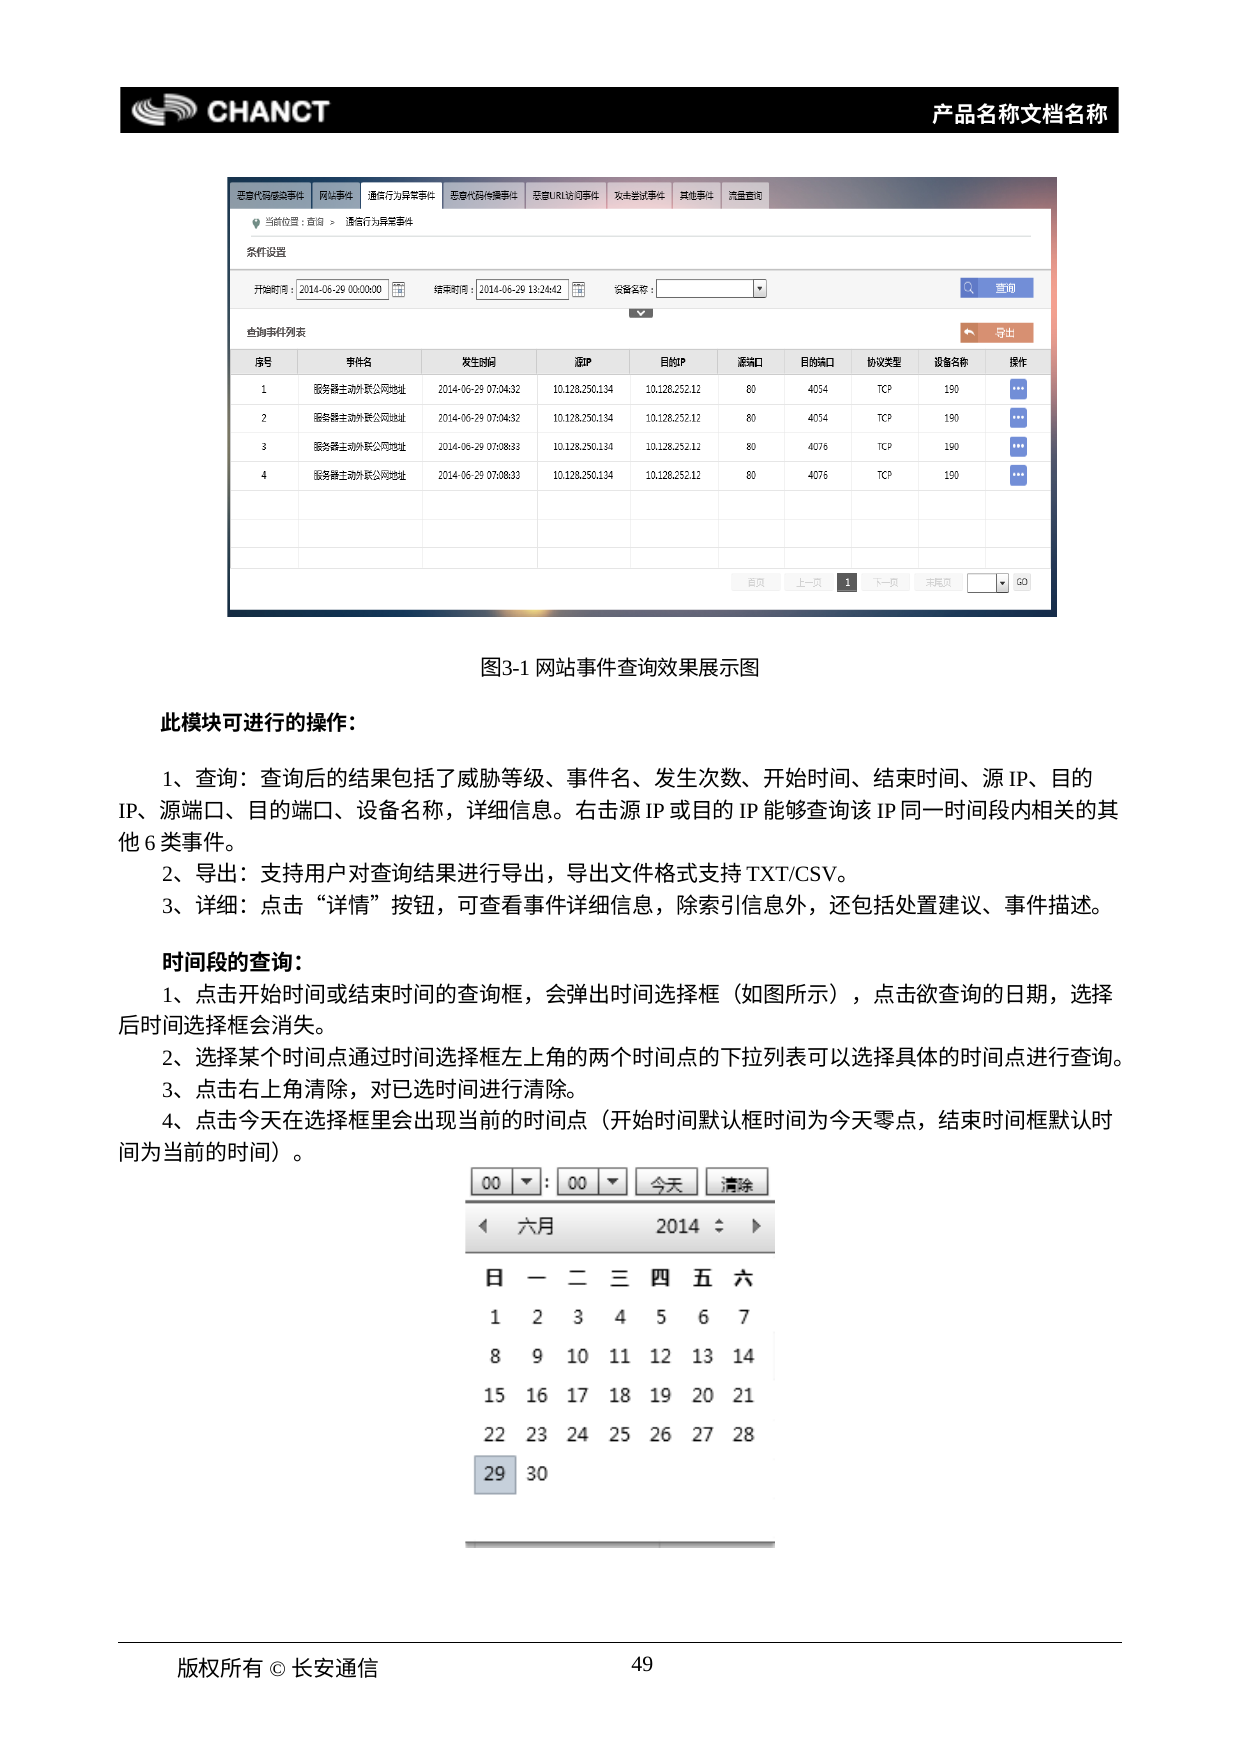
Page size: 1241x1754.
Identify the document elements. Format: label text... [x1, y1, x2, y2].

text 2、选择某个时间点通过时间选择框左上角的两个时间点的下拉列表可以选择具体的时间点进行查询。 [118, 1040, 1122, 1072]
text 此模块可进行的操作： [118, 706, 1122, 736]
picture [120, 87, 1119, 133]
text 1、点击开始时间或结束时间的查询框，会弹出时间选择框（如图所示），点击欲查询的日期，选择后时间选择框会消失。 [118, 977, 1122, 1040]
text 2、导出：支持用户对查询结果进行导出，导出文件格式支持TXT/CSV。 [118, 856, 1122, 888]
text 3、详细：点击“详情”按钮，可查看事件详细信息，除索引信息外，还包括处置建议、事件描述。 [118, 888, 1122, 920]
picture [465, 1166, 775, 1548]
text 网站事件查询效果展示图 [118, 649, 1122, 681]
text 时间段的查询： [118, 945, 1122, 977]
text 3、点击右上角清除，对已选时间进行清除。 [118, 1072, 1122, 1103]
text 4、点击今天在选择框里会出现当前的时间点（开始时间默认框时间为今天零点，结束时间框默认时间为当前的时间）。 [118, 1103, 1122, 1167]
picture [227, 177, 1057, 617]
text 1、查询：查询后的结果包括了威胁等级、事件名、发生次数、开始时间、结束时间、源IP、目的IP、源端口、目的端口、设备名称，详细信息。右击源IP或目的IP能够查询该IP同一时间段内相关的其他6类事件。 [118, 761, 1122, 856]
